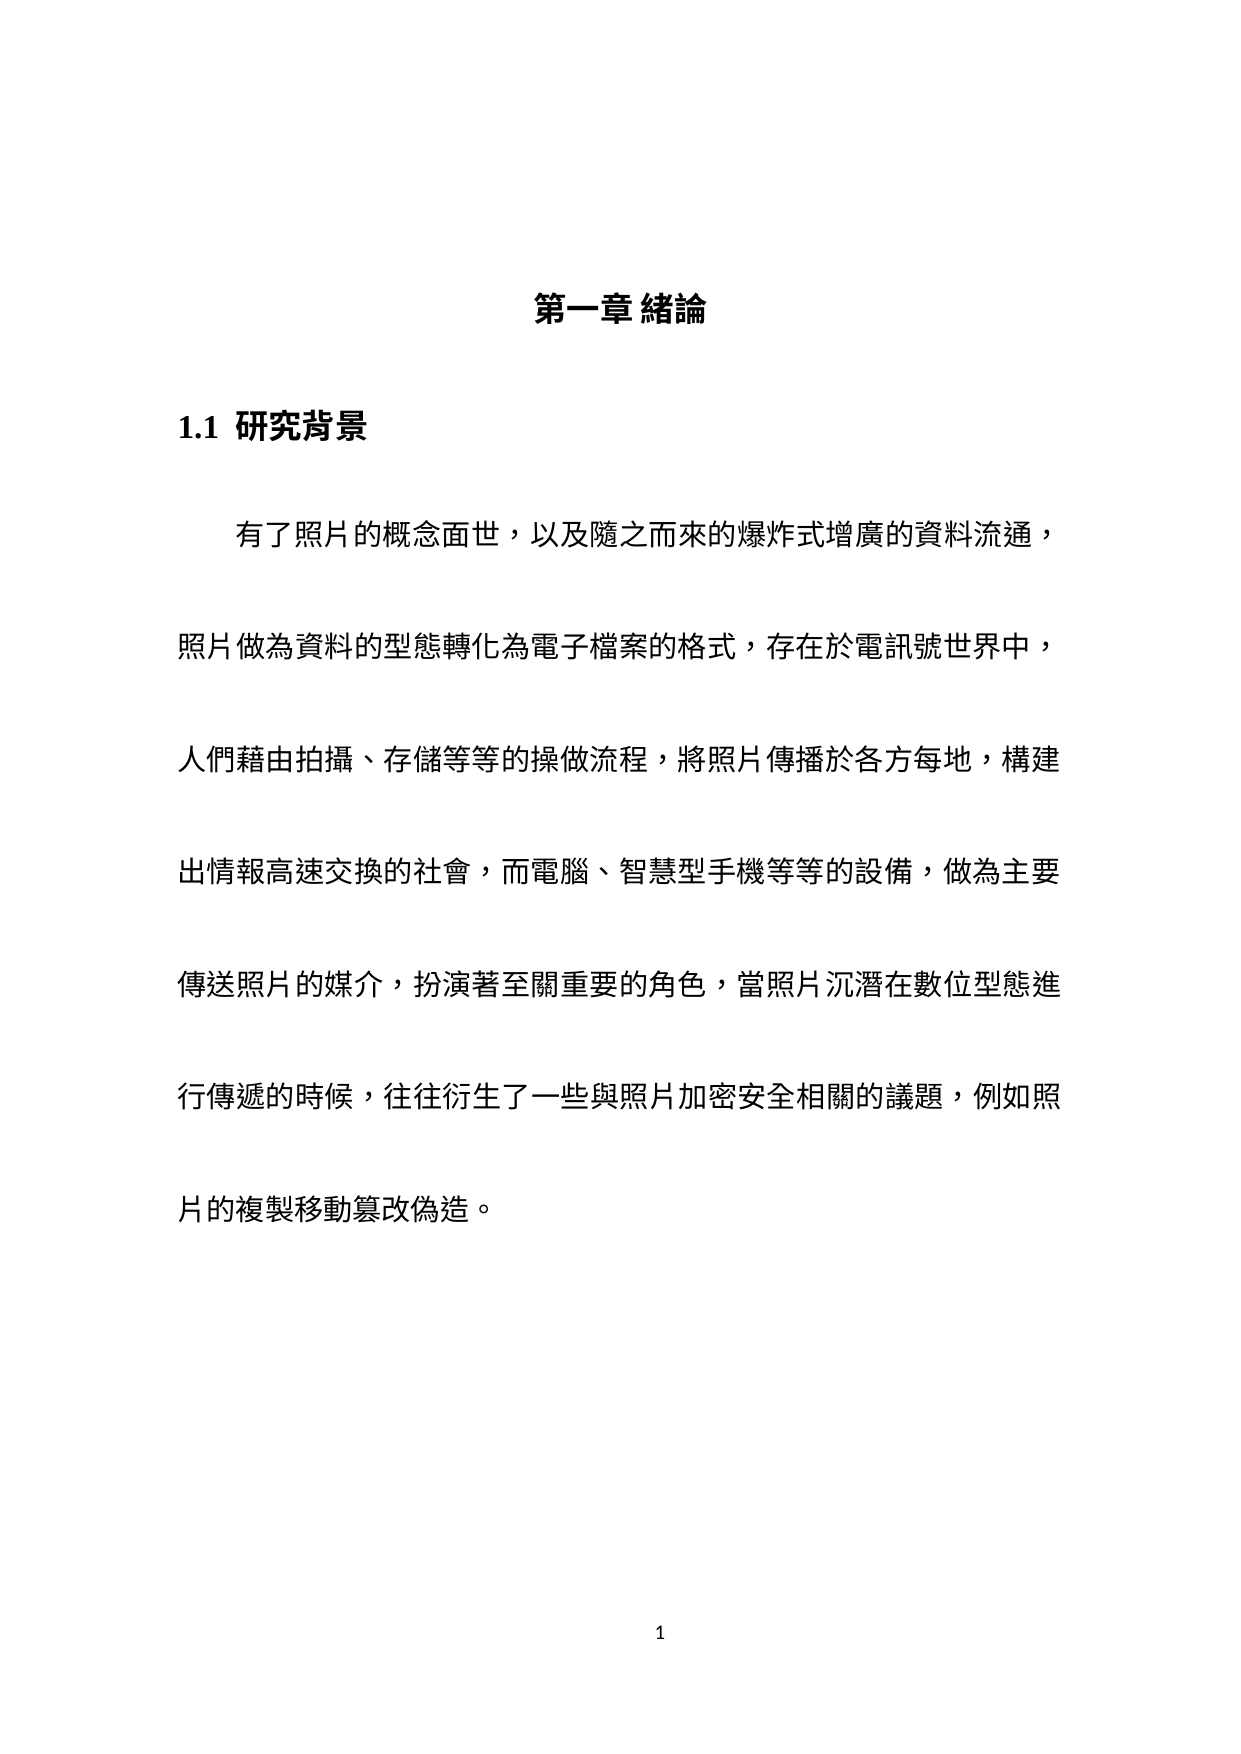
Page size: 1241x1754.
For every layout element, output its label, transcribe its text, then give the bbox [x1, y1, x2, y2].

text 有了照片的概念面世，以及隨之而來的爆炸式增廣的資料流通，照片做為資料的型態轉化為電子檔案的格式，存在於電訊號世界中，人們藉由拍攝、存儲等等的操做流程，將照片傳播於各方每地，構建出情報高速交換的社會，而電腦、智慧型手機等等的設備，做為主要傳送照片的媒介，扮演著至關重要的角色，當照片沉潛在數位型態進行傳遞的時候，往往衍生了一些與照片加密安全相關的議題，例如照片的複製移動篡改偽造。 [177, 495, 1063, 1245]
subtitle 第一章 緒論 [177, 269, 1063, 344]
subtitle 研究背景 [177, 387, 1063, 462]
